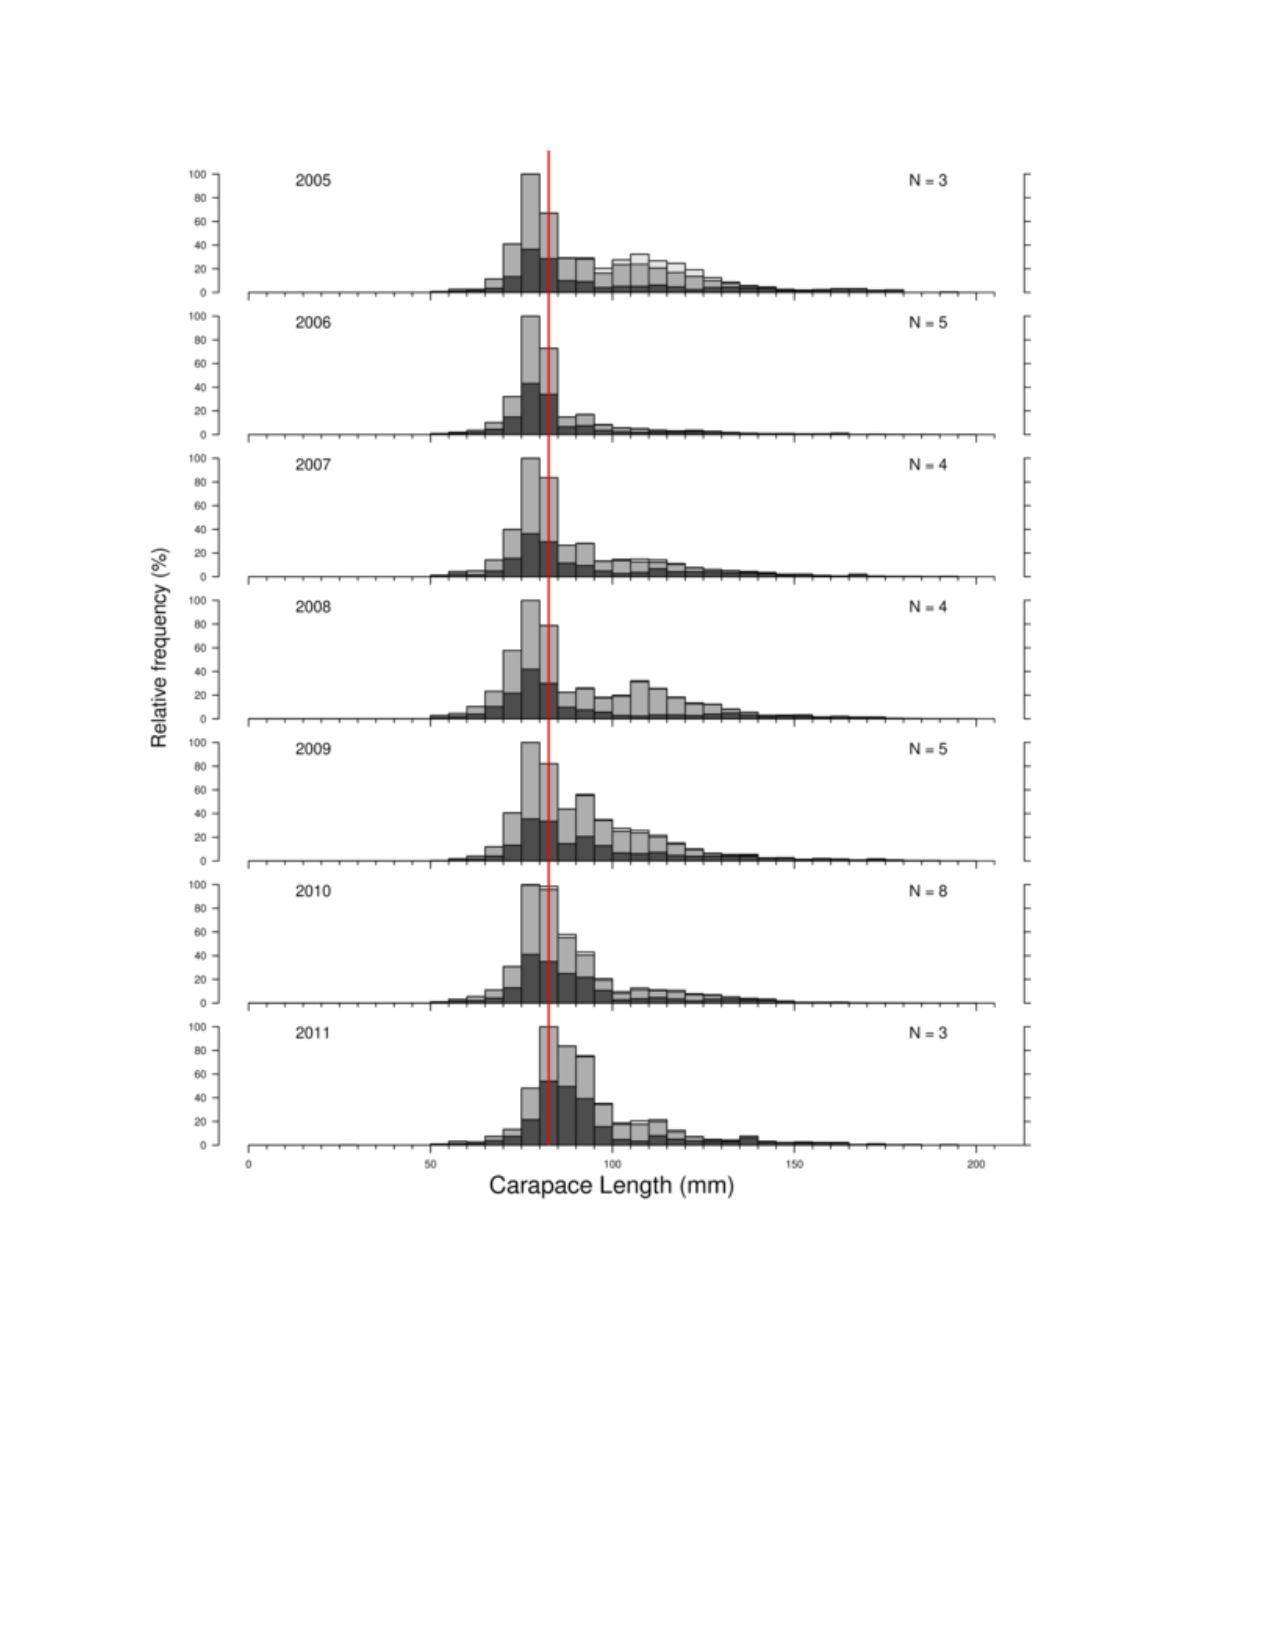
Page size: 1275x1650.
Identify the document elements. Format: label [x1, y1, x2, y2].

picture [150, 150, 1032, 1200]
